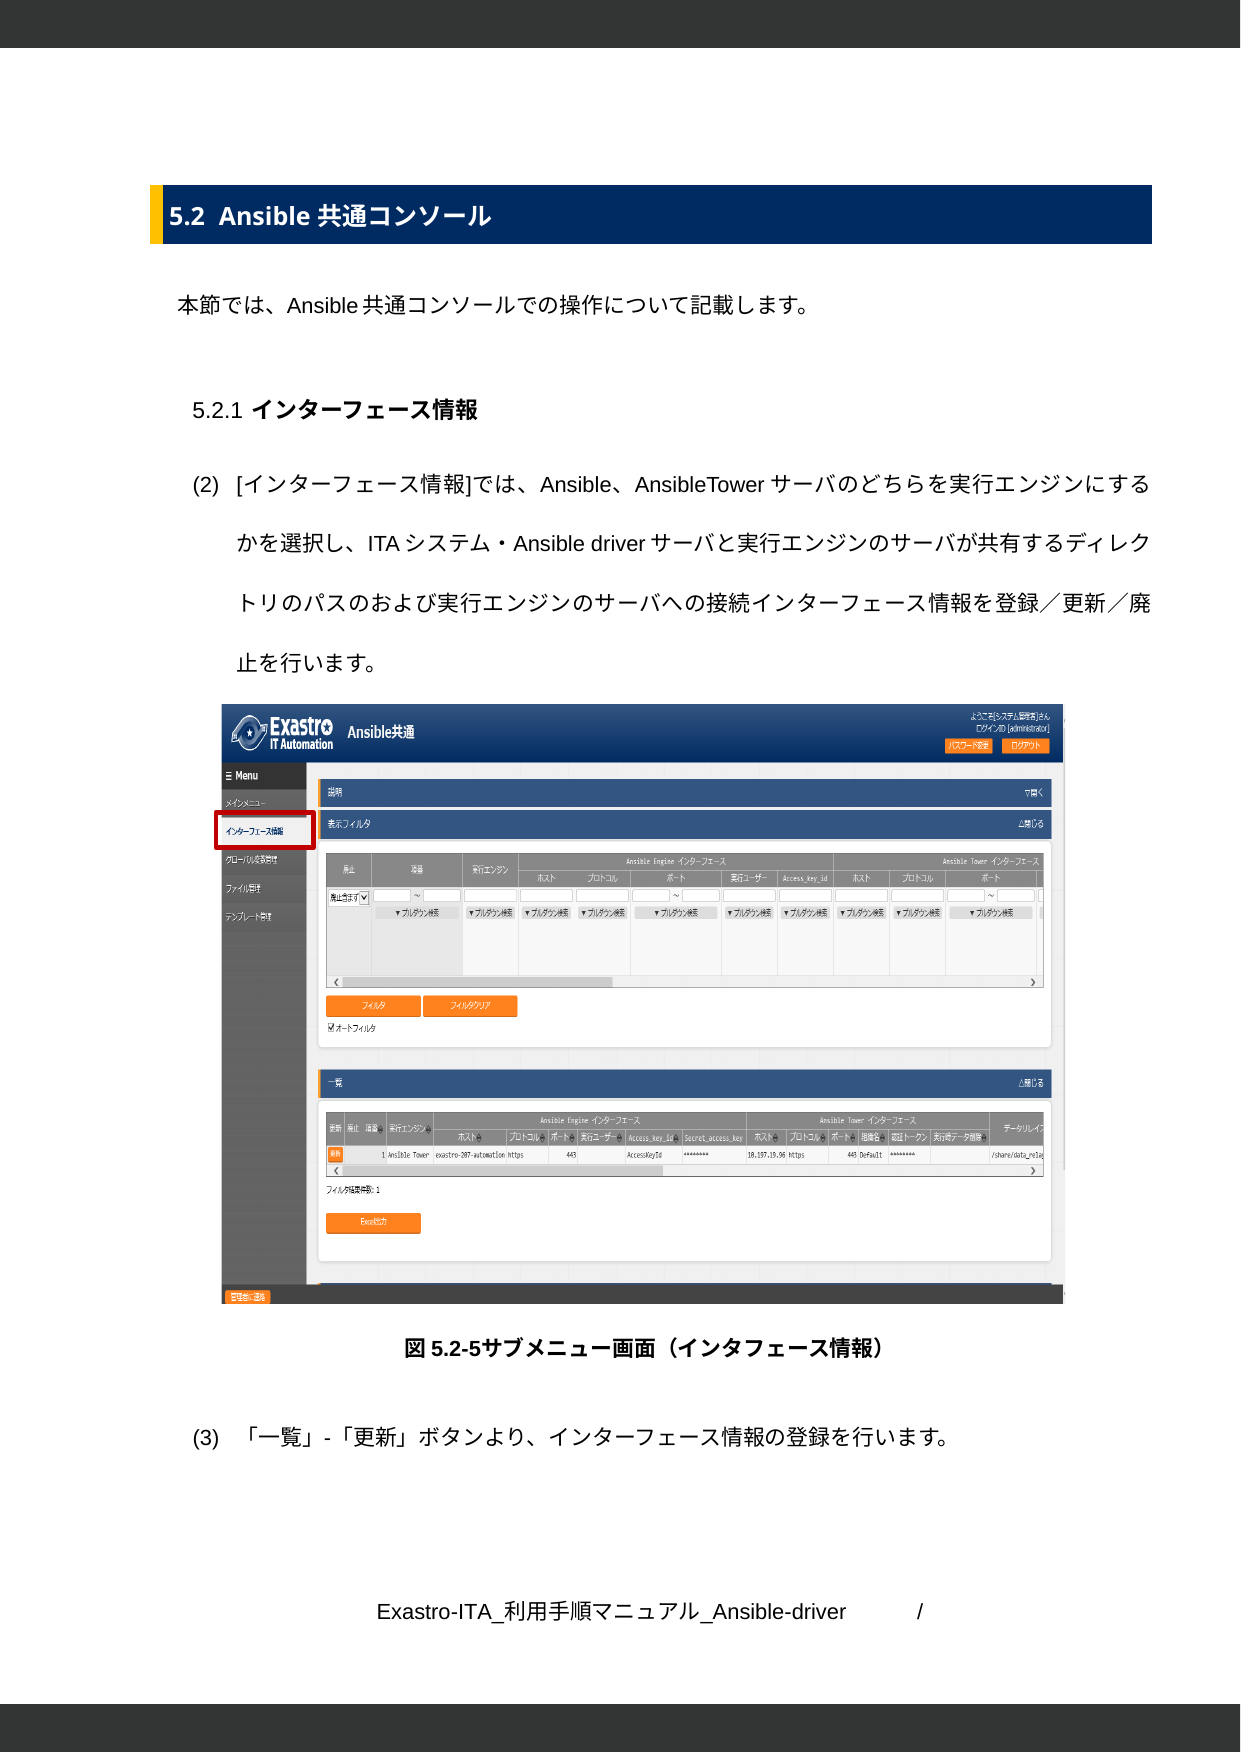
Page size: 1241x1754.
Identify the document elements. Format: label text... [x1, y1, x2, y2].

text 本節では、Ansible共通コンソールでの操作について記載します。 [177, 274, 1152, 334]
subtitle Ansible 共通コンソール [163, 185, 1152, 244]
text 「一覧」-「更新」ボタンより、インターフェース情報の登録を行います。 [192, 1406, 1152, 1466]
text [インターフェース情報]では、Ansible、AnsibleTowerサーバのどちらを実行エンジンにするかを選択し、ITAシステム・Ansible driverサーバと実行エンジンのサーバが共有するディレクトリのパスのおよび実行エンジンのサーバへの接続インターフェース情報を登録／更新／廃止を行います。 [192, 453, 1152, 691]
picture [0, 0, 1241, 48]
picture [221, 704, 1066, 1304]
picture [221, 815, 311, 845]
picture [0, 1704, 1241, 1752]
subtitle インターフェース情報 [192, 378, 1152, 438]
